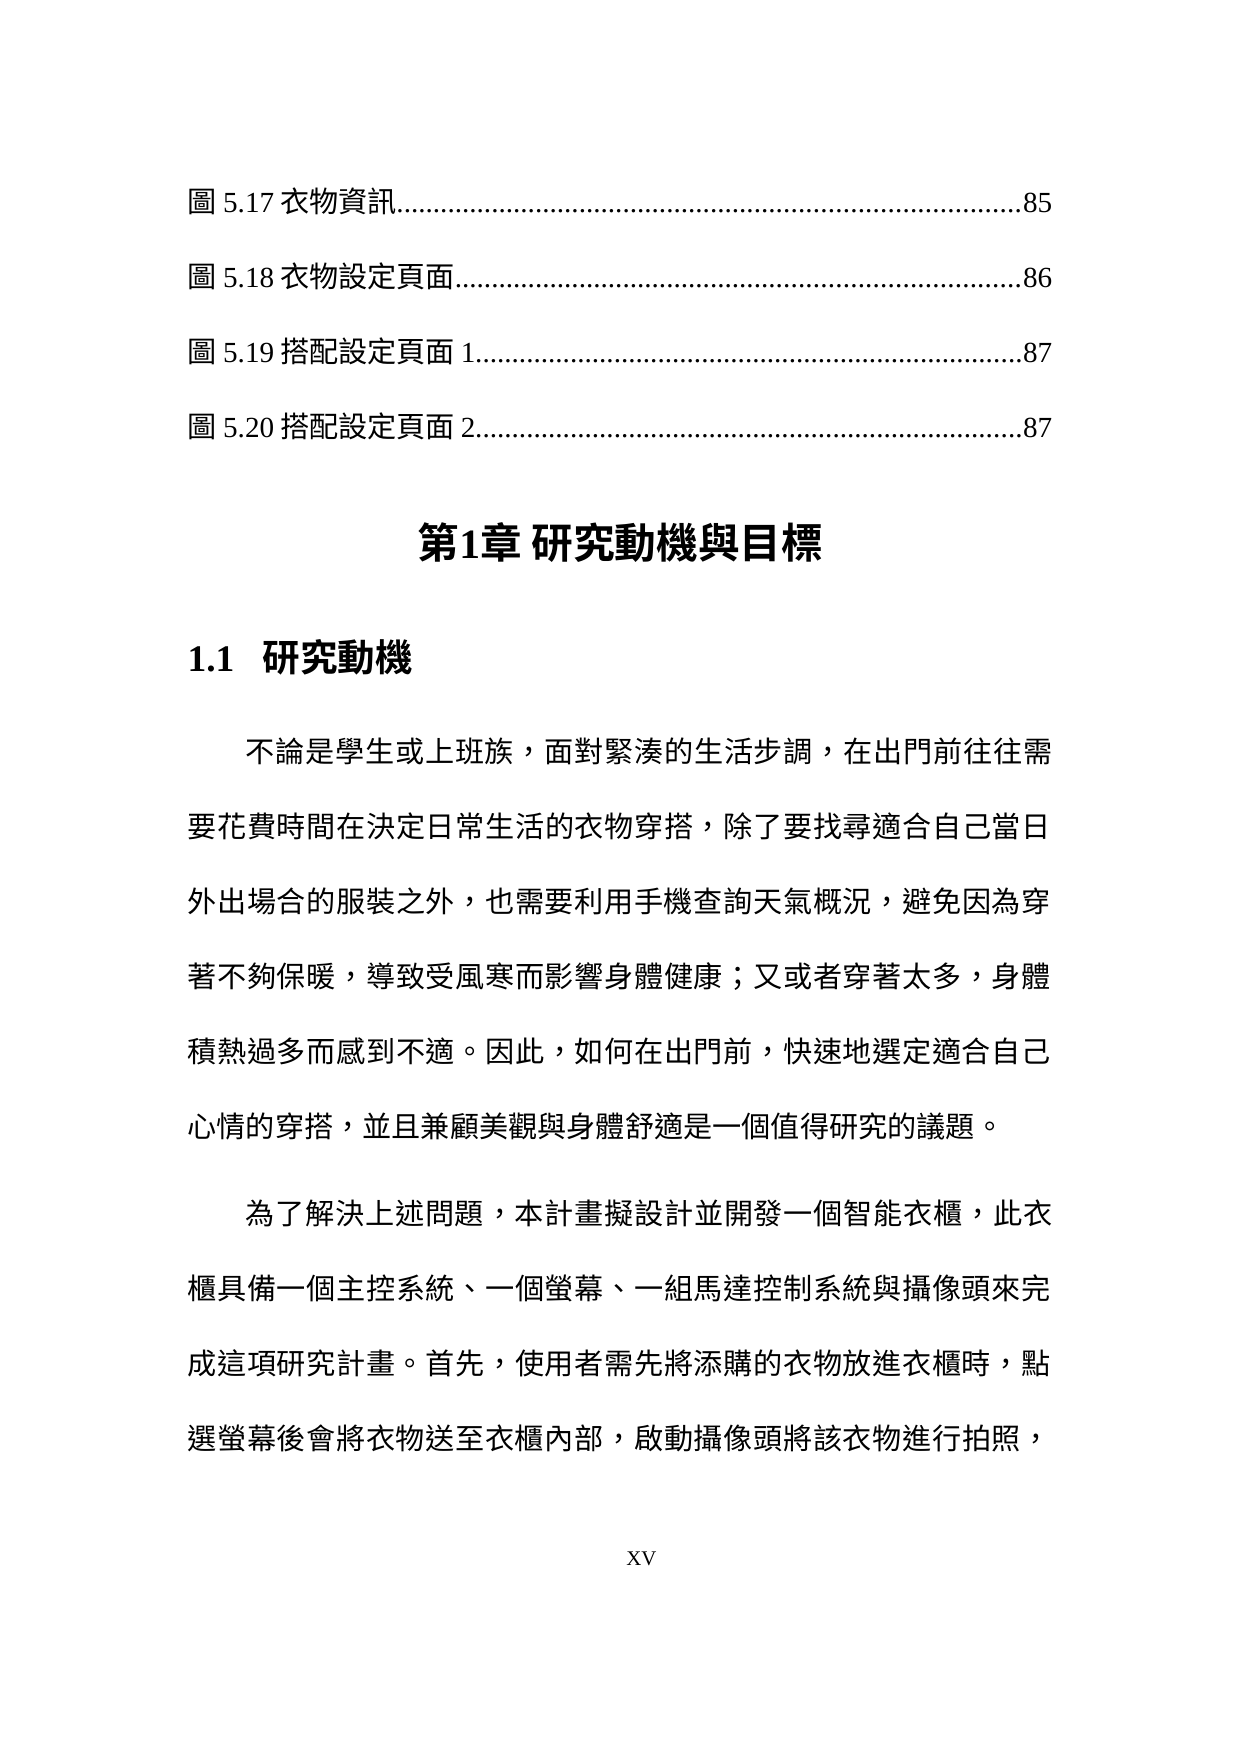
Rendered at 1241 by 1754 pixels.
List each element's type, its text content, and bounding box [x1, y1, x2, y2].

subtitle 研究動機 [187, 617, 1053, 692]
text 圖 5.18衣物設定頁面 86 [187, 238, 1053, 313]
text 圖 5.20搭配設定頁面2 87 [187, 388, 1053, 463]
text 圖 5.17衣物資訊 85 [187, 163, 1053, 238]
text 圖 5.19搭配設定頁面1 87 [187, 313, 1053, 388]
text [187, 1174, 1053, 1474]
subtitle 研究動機與目標 [187, 502, 1053, 577]
text 不論是學生或上班族，面對緊湊的生活步調，在出門前往往需要花費時間在決定日常生活的衣物穿搭，除了要找尋適合自己當日外出場合的服裝之外，也需要利用手機查詢天氣概況，避免因為穿著不夠保暖，導致受風寒而影響身體健康；又或者穿著太多，身體積熱過多而感到不適。因此，如何在出門前，快速地選定適合自己心情的穿搭，並且兼顧美觀與身體舒適是一個值得研究的議題。 [187, 712, 1053, 1162]
